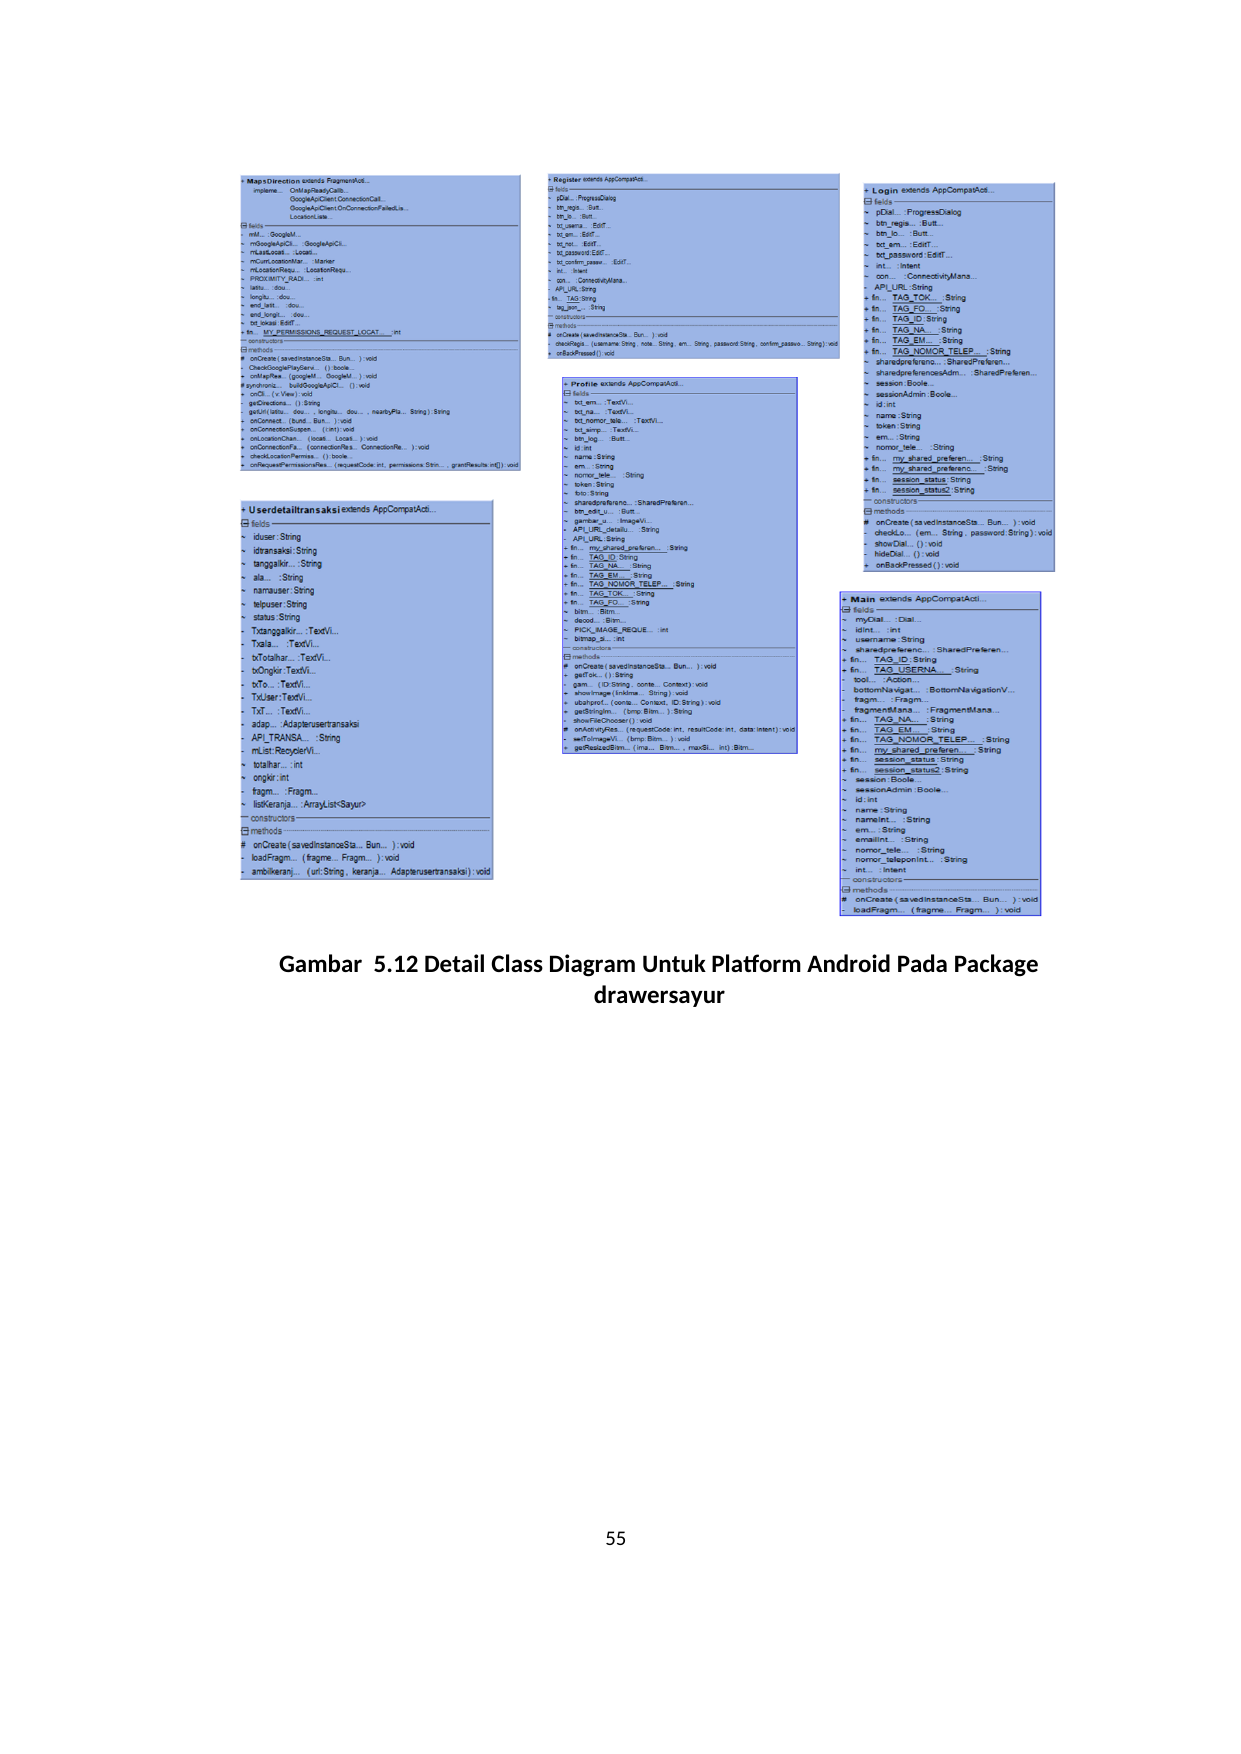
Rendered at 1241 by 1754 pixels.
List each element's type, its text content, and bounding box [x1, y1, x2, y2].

picture [225, 159, 1073, 930]
subtitle Gambar 5.12 Detail Class Diagram Untuk Platform Android Pada Package drawersayur [226, 948, 1092, 1010]
